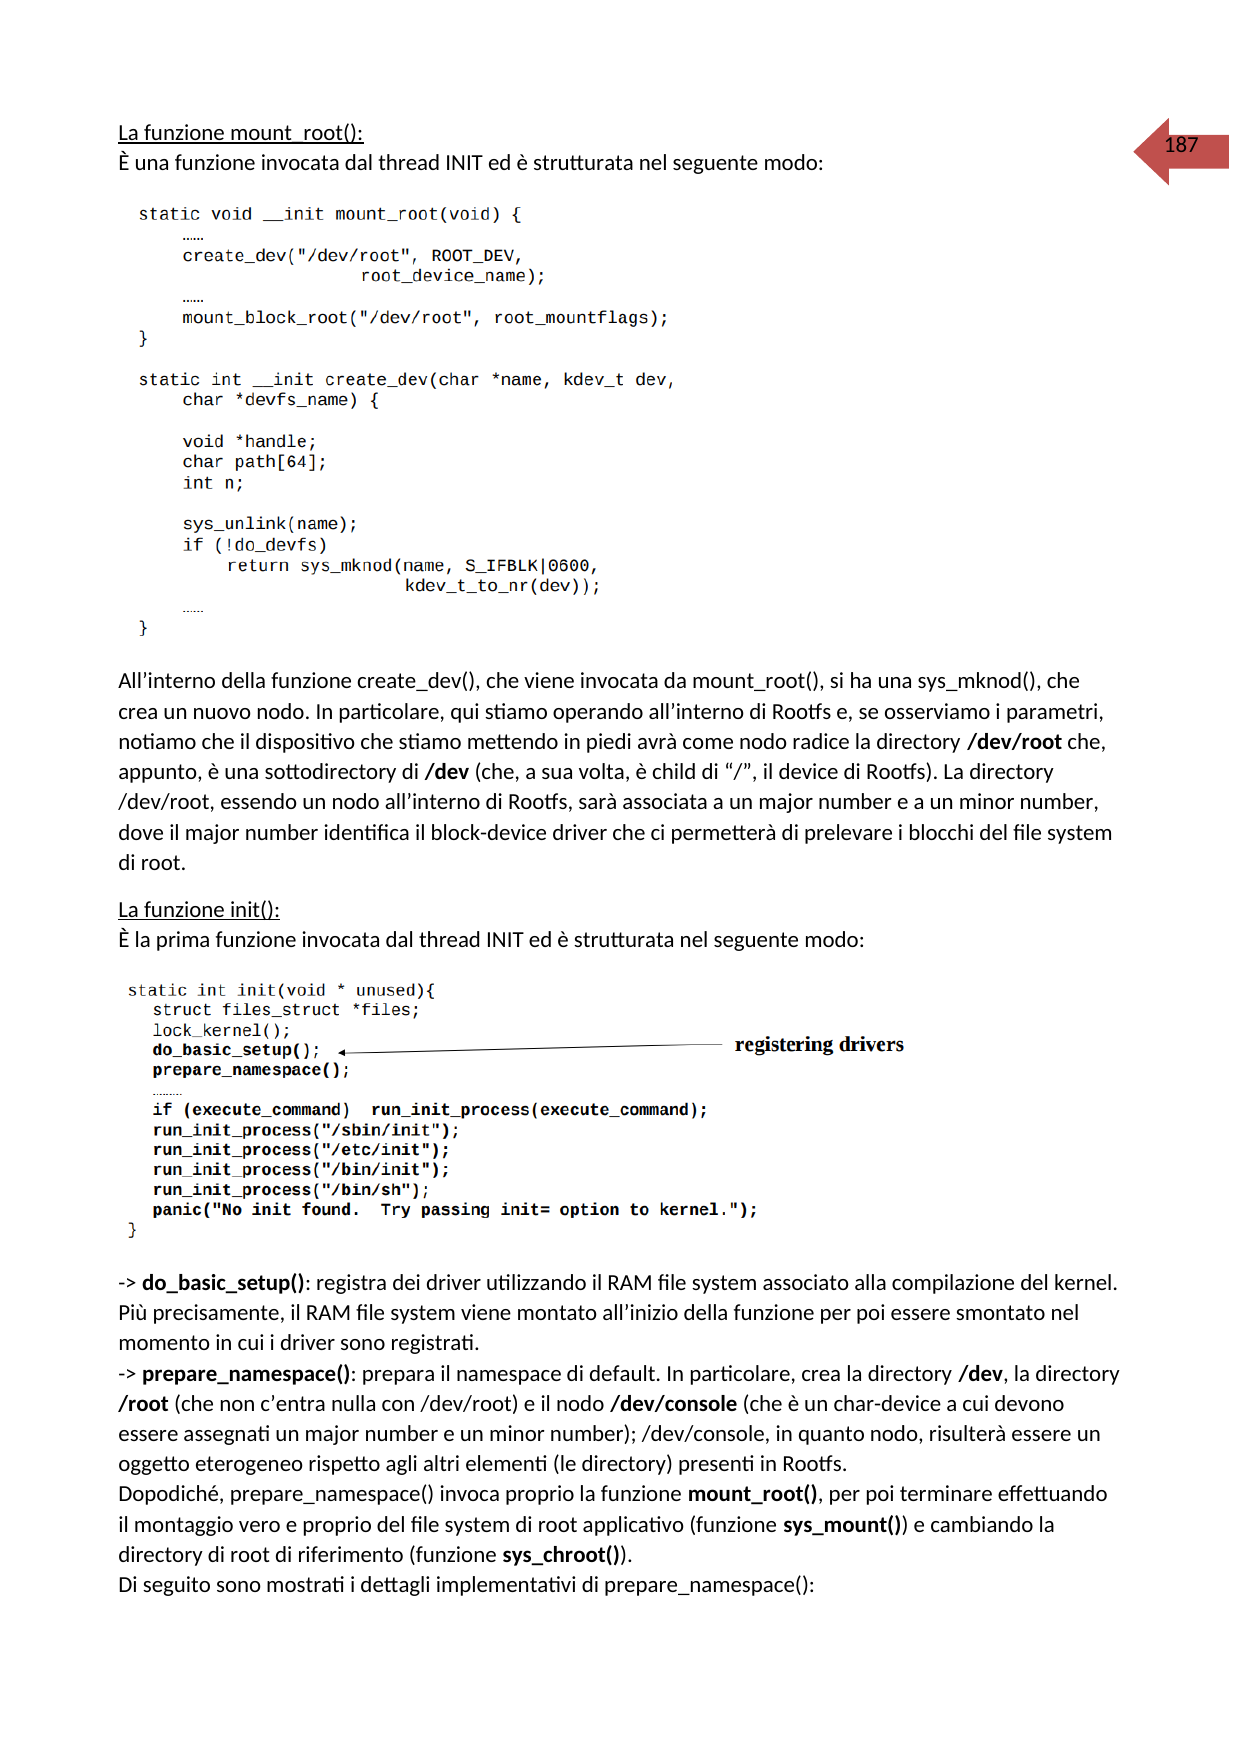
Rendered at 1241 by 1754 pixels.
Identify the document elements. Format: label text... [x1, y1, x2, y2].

picture [118, 195, 684, 648]
text La funzione init(): È la prima funzione invocata dal thread INIT ed è strutturata nel seguente modo: [118, 895, 1122, 953]
text -> do_basic_setup(): registra dei driver utilizzando il RAM file system associato alla compilazione del kernel. Più precisamente, il RAM file system viene montato all’inizio della funzione per poi essere smontato nel momento in cui i driver sono registrati. -> prepare_namespace(): prepara il namespace di default. In particolare, crea la directory /dev, la directory /root (che non c’entra nulla con /dev/root) e il nodo /dev/console (che è un char-device a cui devono essere assegnati un major number e un minor number); /dev/console, in quanto nodo, risulterà essere un oggetto eterogeneo rispetto agli altri elementi (le directory) presenti in Rootfs. Dopodiché, prepare_namespace() invoca proprio la funzione mount_root(), per poi terminare effettuando il montaggio vero e proprio del file system di root applicativo (funzione sys_mount()) e cambiando la directory di root di riferimento (funzione sys_chroot()). Di seguito sono mostrati i dettagli implementativi di prepare_namespace(): [118, 1268, 1122, 1598]
picture [118, 971, 914, 1250]
text All’interno della funzione create_dev(), che viene invocata da mount_root(), si ha una sys_mknod(), che crea un nuovo nodo. In particolare, qui stiamo operando all’interno di Rootfs e, se osserviamo i parametri, notiamo che il dispositivo che stiamo mettendo in piedi avrà come nodo radice la directory /dev/root che, appunto, è una sottodirectory di /dev (che, a sua volta, è child di “/”, il device di Rootfs). La directory /dev/root, essendo un nodo all’interno di Rootfs, sarà associata a un major number e a un minor number, dove il major number identifica il block-device driver che ci permetterà di prelevare i blocchi del file system di root. [118, 667, 1122, 876]
text La funzione mount_root(): È una funzione invocata dal thread INIT ed è strutturata nel seguente modo: [118, 118, 1122, 176]
